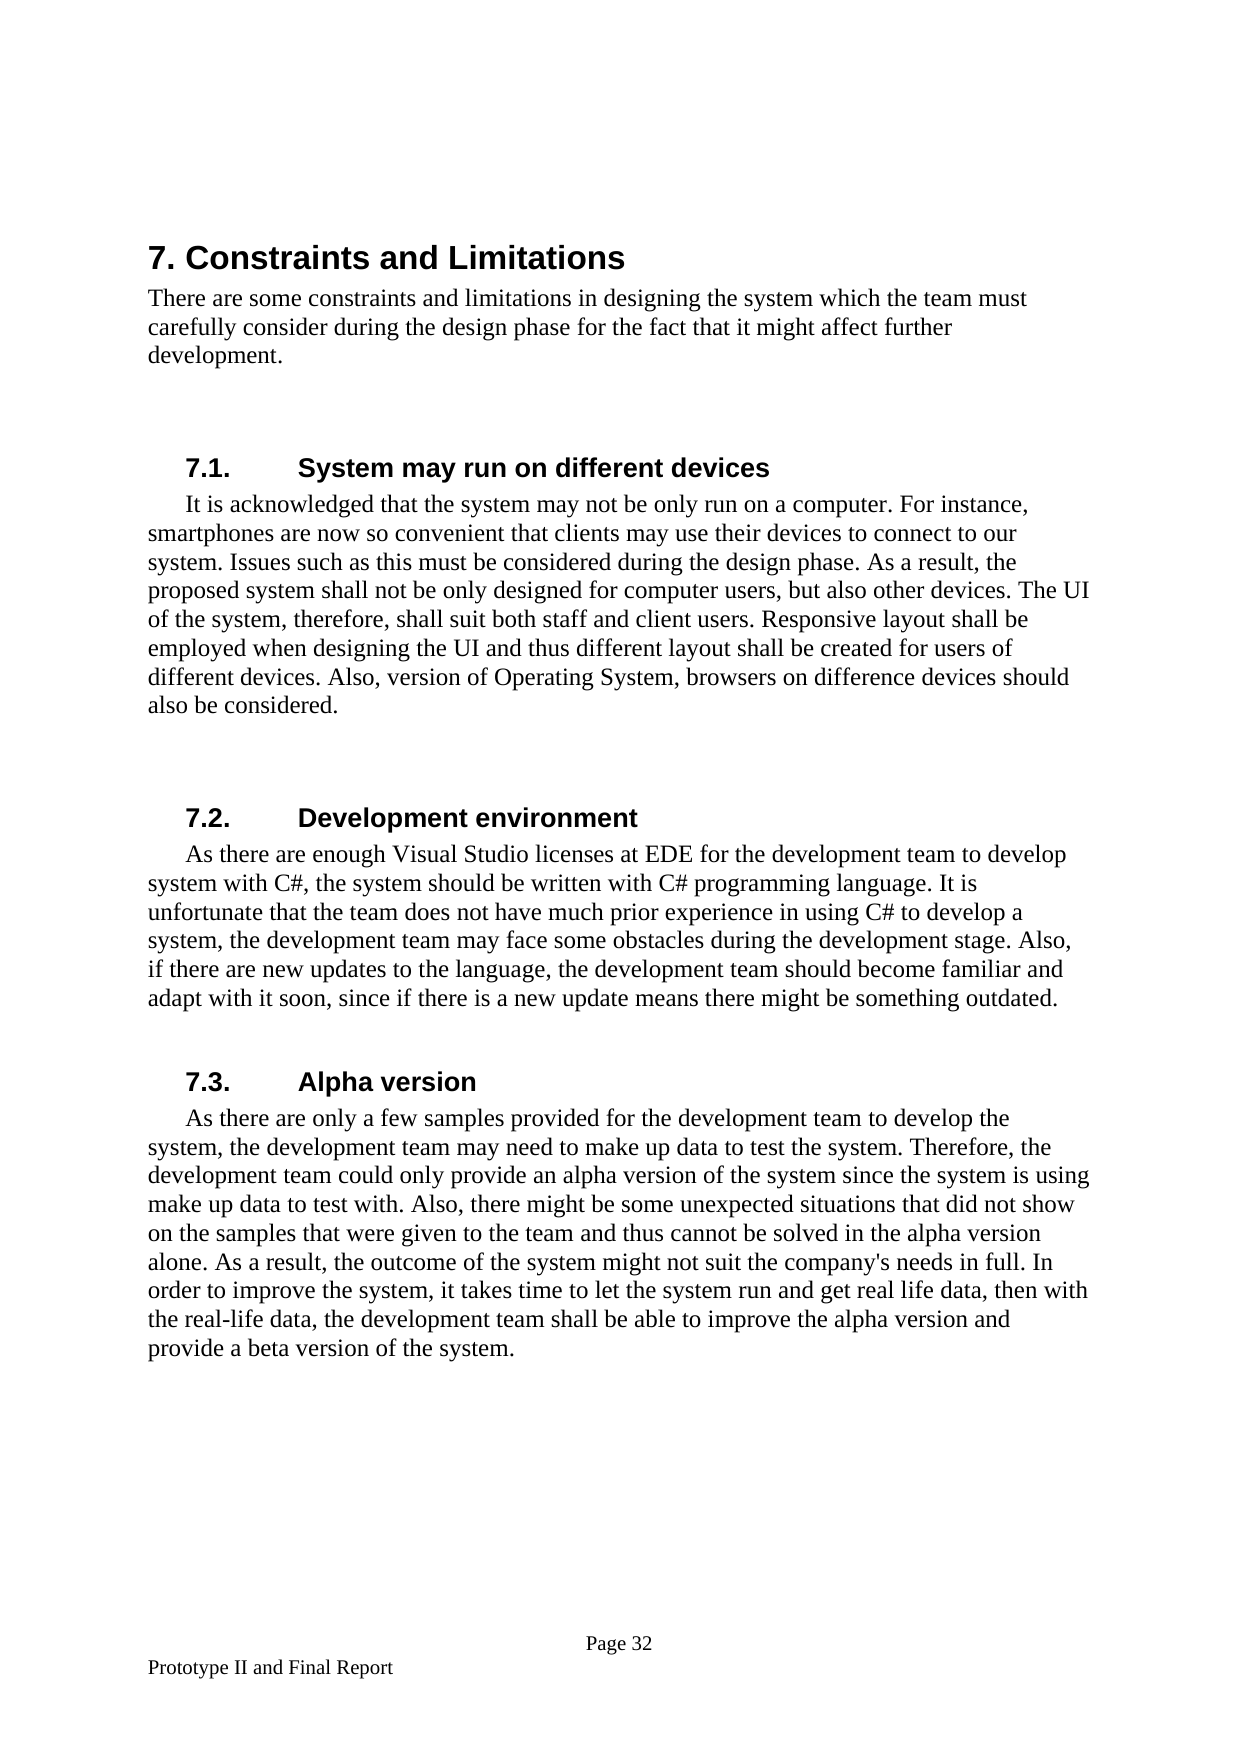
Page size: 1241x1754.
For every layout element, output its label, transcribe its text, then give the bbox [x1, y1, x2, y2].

text There are some constraints and limitations in designing the system which the team must carefully consider during the design phase for the fact that it might affect further development. [148, 283, 1090, 369]
subtitle Alpha version [185, 1066, 1090, 1097]
text As there are enough Visual Studio licenses at EDE for the development team to develop system with C#, the system should be written with C# programming language. It is unfortunate that the team does not have much prior experience in using C# to develop a system, the development team may face some obstacles during the development stage. Also, if there are new updates to the language, the development team should become familiar and adapt with it soon, since if there is a new update means there might be something outdated. [148, 839, 1090, 1012]
text It is acknowledged that the system may not be only run on a computer. For instance, smartphones are now so convenient that clients may use their devices to connect to our system. Issues such as this must be considered during the design phase. As a result, the proposed system shall not be only designed for computer users, but also other devices. The UI of the system, therefore, shall suit both staff and client users. Responsive layout shall be employed when designing the UI and thus different layout shall be created for users of different devices. Also, version of Operating System, browsers on difference devices should also be considered. [148, 489, 1090, 719]
subtitle System may run on different devices [185, 452, 1090, 483]
subtitle Constraints and Limitations [148, 238, 1090, 277]
text As there are only a few samples provided for the development team to develop the system, the development team may need to make up data to test the system. Therefore, the development team could only provide an alpha version of the system since the system is using make up data to test with. Also, there might be some unexpected situations that did not show on the samples that were given to the team and thus cannot be solved in the alpha version alone. As a result, the outcome of the system might not suit the company's needs in full. In order to improve the system, it takes time to let the system run and get real life data, then with the real-life data, the development team shall be able to improve the alpha version and provide a beta version of the system. [148, 1103, 1090, 1362]
subtitle Development environment [185, 802, 1090, 833]
